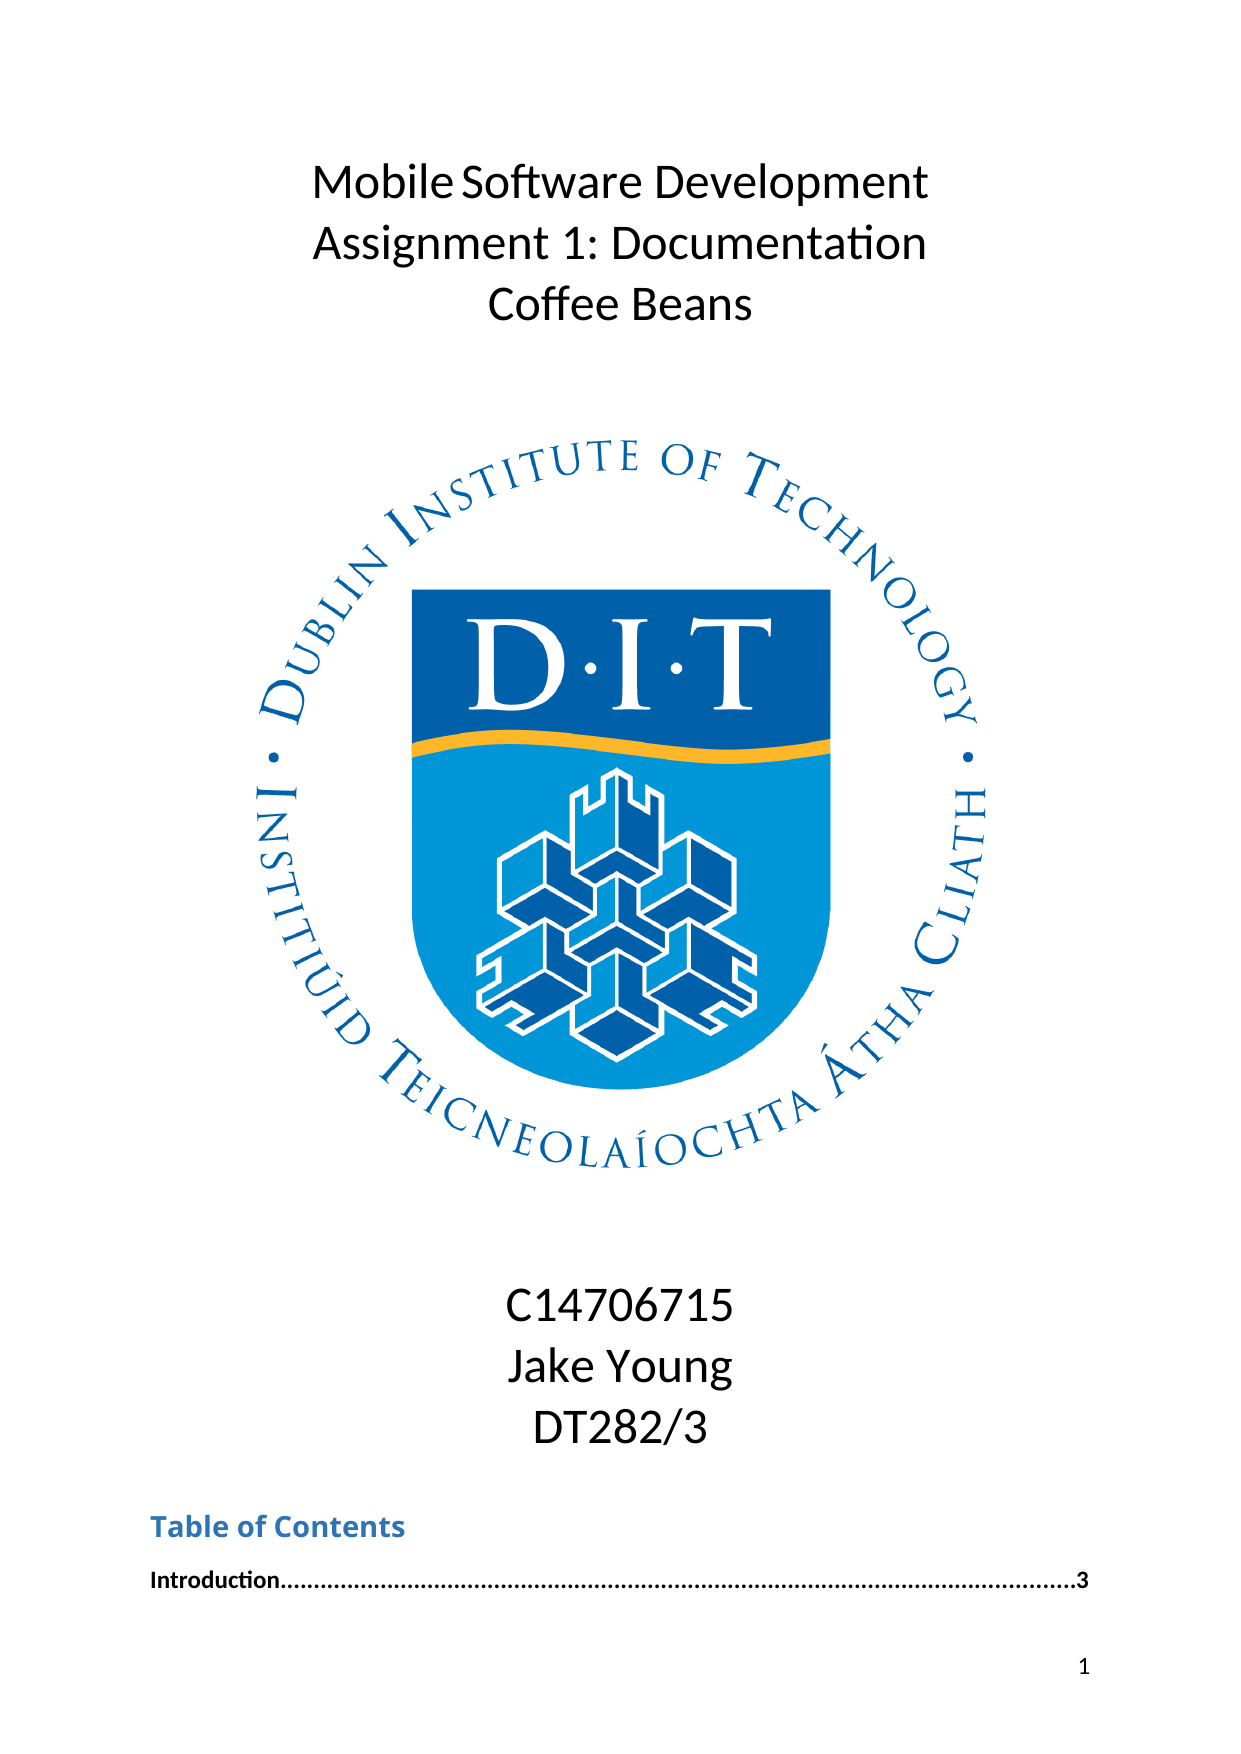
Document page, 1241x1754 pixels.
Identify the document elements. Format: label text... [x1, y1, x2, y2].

text Coffee Beans [150, 272, 1090, 333]
text Mobile Software Development [150, 150, 1090, 211]
text DT282/3 [150, 1395, 1090, 1456]
text C14706715 [150, 1273, 1090, 1334]
picture [150, 333, 1090, 1273]
text Assignment 1: Documentation [150, 211, 1090, 272]
text Jake Young [150, 1334, 1090, 1395]
